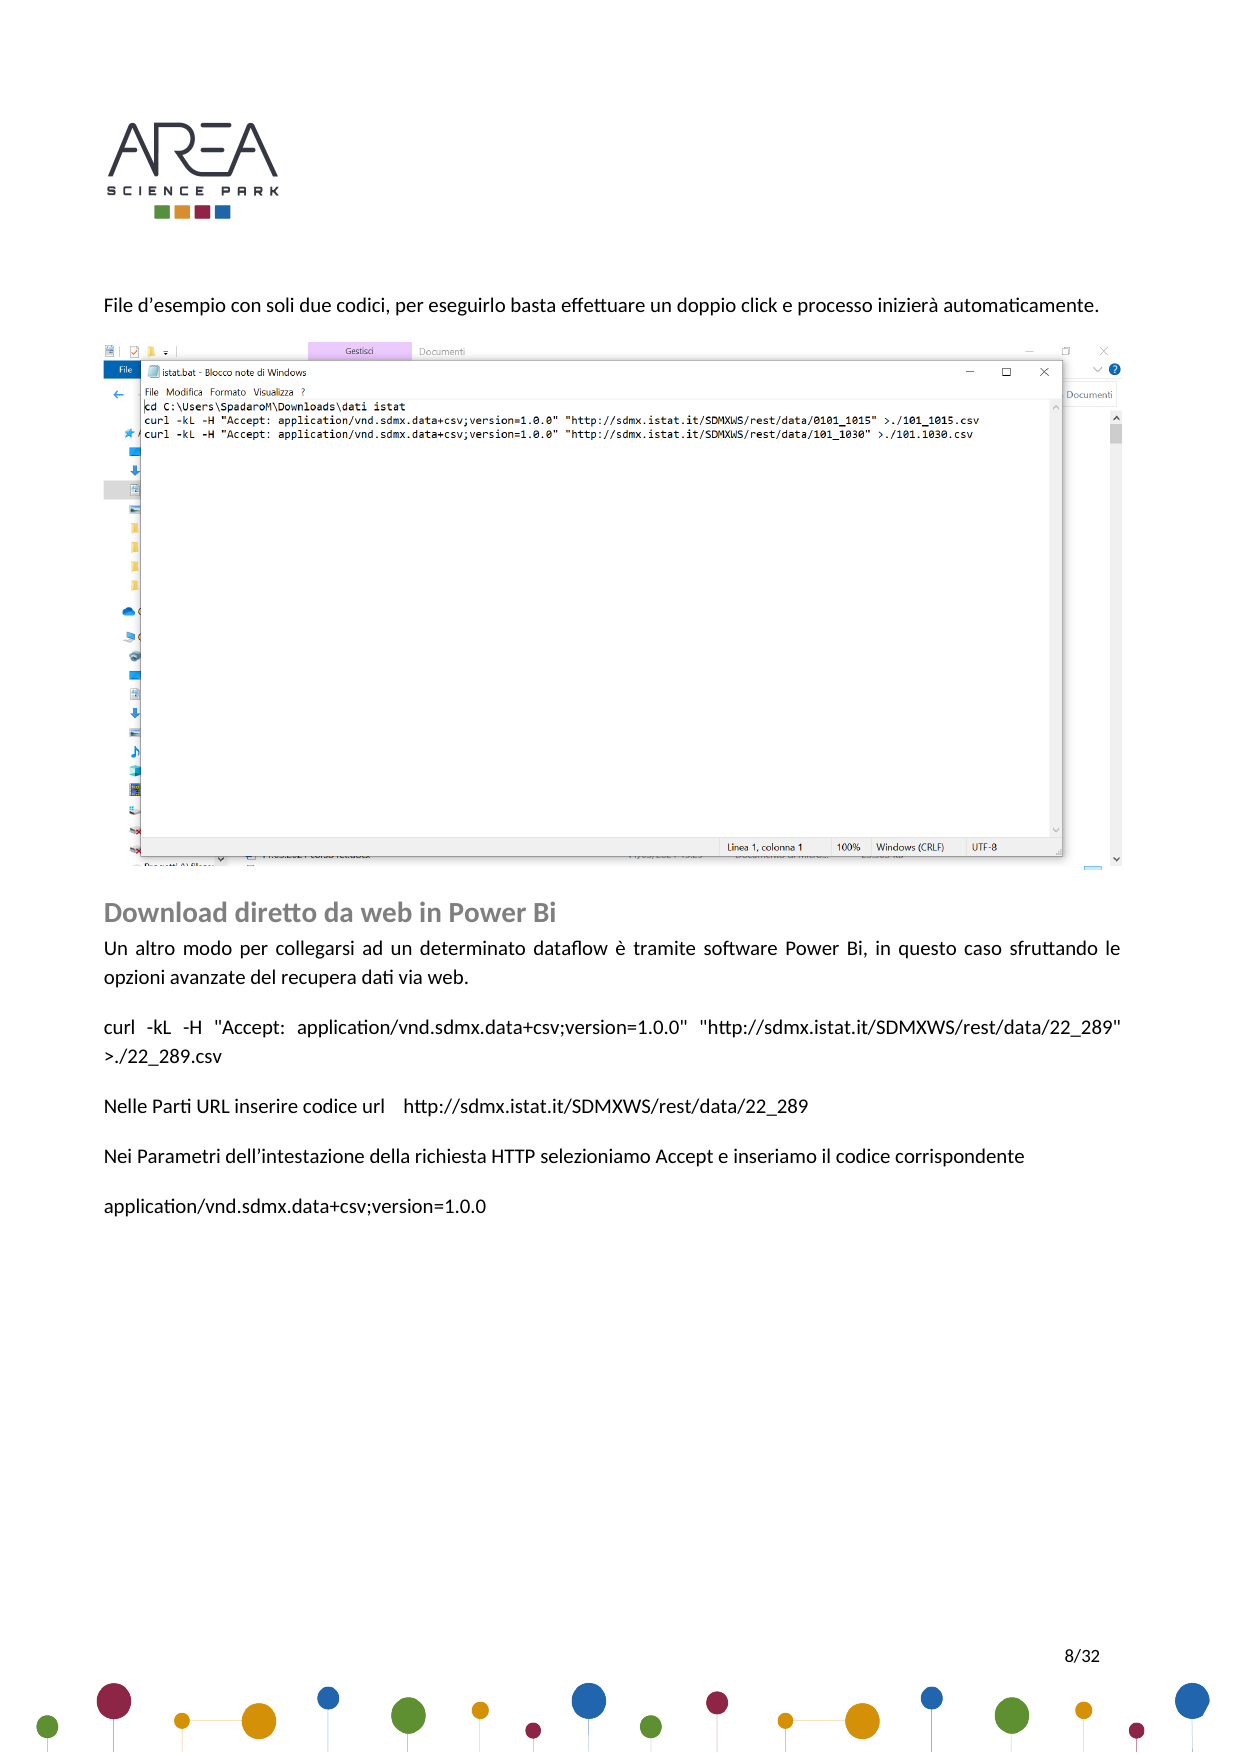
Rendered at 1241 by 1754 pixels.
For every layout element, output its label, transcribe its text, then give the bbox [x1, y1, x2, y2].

text application/vnd.sdmx.data+csv;version=1.0.0 [103, 1193, 1122, 1218]
picture [103, 118, 1116, 264]
text Nelle Parti URL inserire codice url http://sdmx.istat.it/SDMXWS/rest/data/22_289 [103, 1093, 1122, 1118]
picture [103, 342, 1123, 870]
text Nei Parametri dell’intestazione della richiesta HTTP selezioniamo Accept e inseriamo il codice corrispondente [103, 1143, 1122, 1168]
text curl -kL -H "Accept: application/vnd.sdmx.data+csv;version=1.0.0" "http://sdmx.istat.it/SDMXWS/rest/data/22_289" >./22_289.csv [103, 1014, 1122, 1068]
picture [31, 1676, 1209, 1752]
text File d’esempio con soli due codici, per eseguirlo basta effettuare un doppio click e processo inizierà automaticamente. [103, 292, 1122, 318]
text Un altro modo per collegarsi ad un determinato dataflow è tramite software Power Bi, in questo caso sfruttando le opzioni avanzate del recupera dati via web. [103, 935, 1122, 989]
subtitle Download diretto da web in Power Bi [103, 894, 1122, 929]
